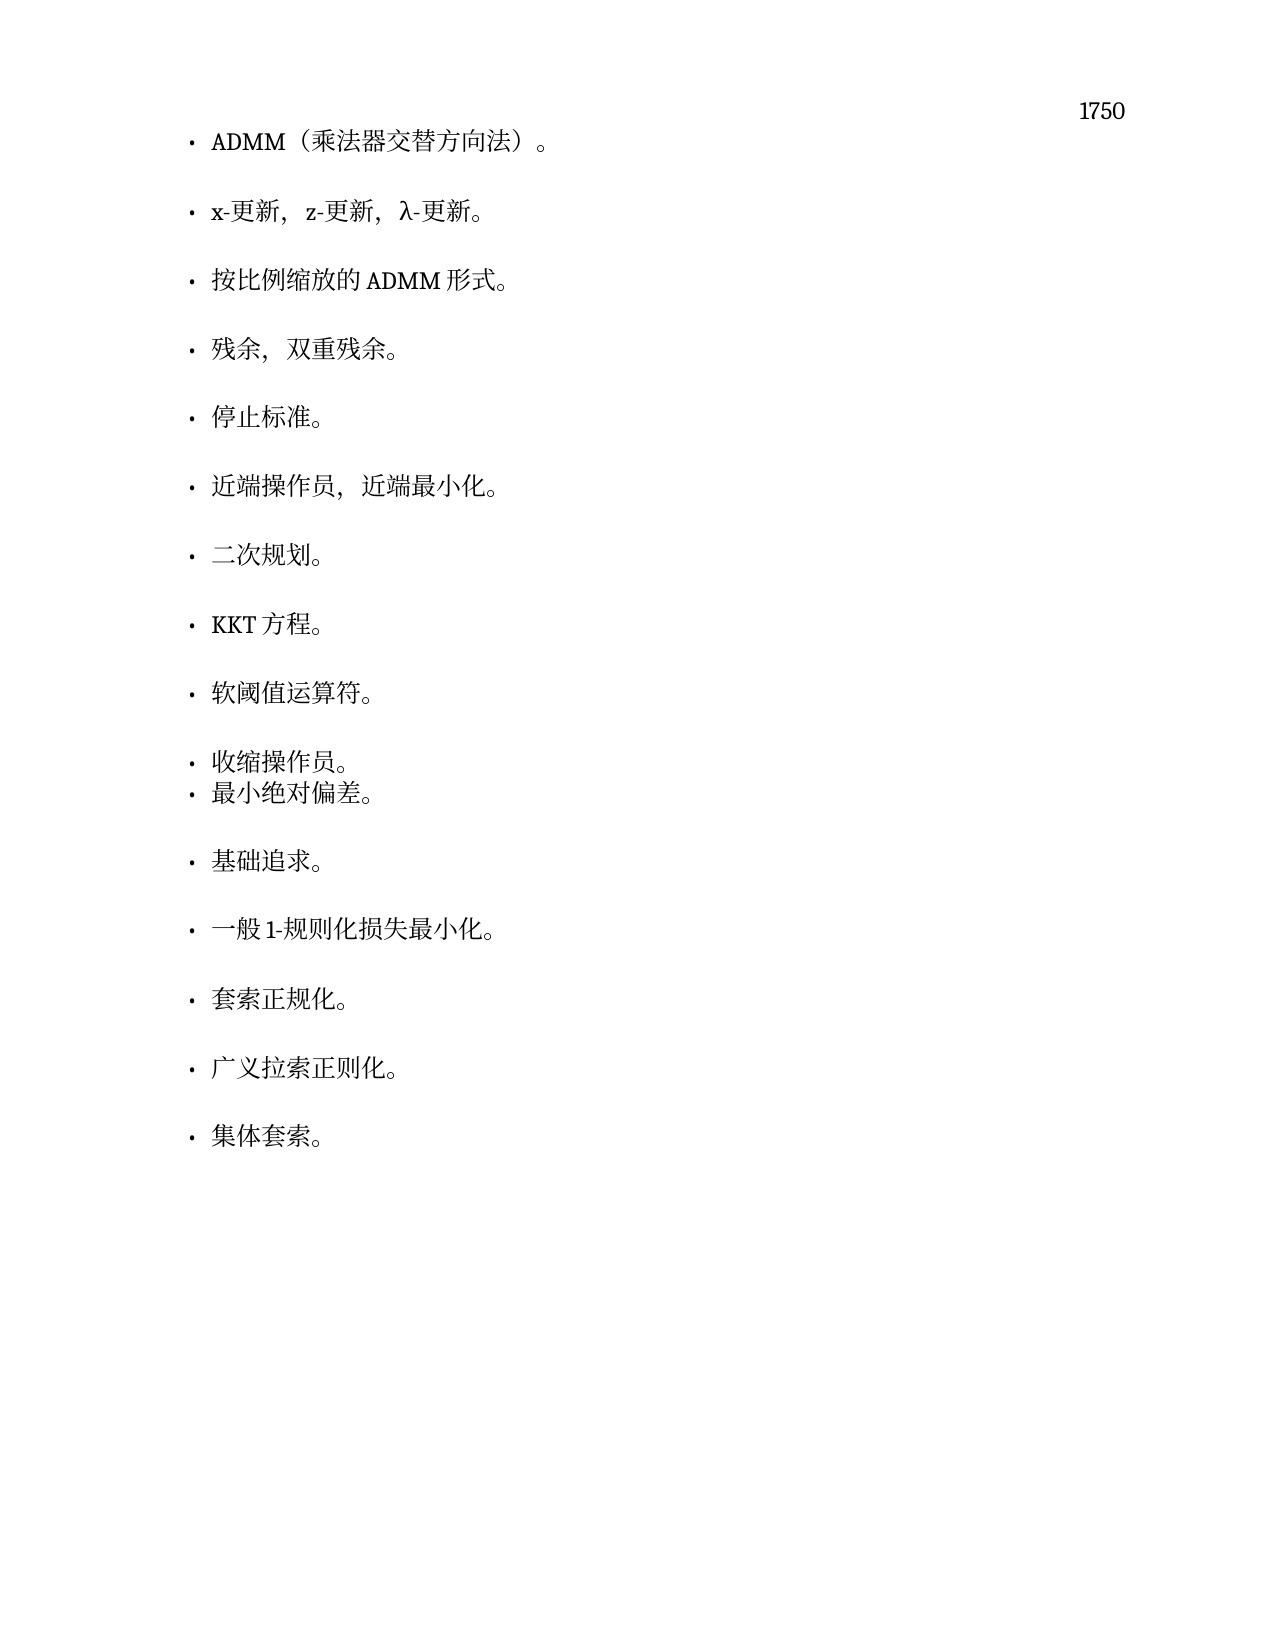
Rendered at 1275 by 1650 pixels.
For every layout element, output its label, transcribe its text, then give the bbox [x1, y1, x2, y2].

list 一般1-规则化损失最小化。 [186, 916, 1125, 945]
list 停止标准。 [186, 404, 1125, 433]
list 集体套索。 [186, 1123, 1125, 1152]
list 按比例缩放的ADMM形式。 [186, 267, 1125, 295]
list 近端操作员，近端最小化。 [186, 473, 1125, 502]
list 套索正规化。 [186, 986, 1125, 1015]
list 收缩操作员。 [186, 749, 1125, 777]
list 二次规划。 [186, 542, 1125, 571]
list ADMM（乘法器交替方向法）。 [186, 128, 1125, 157]
list 软阈值运算符。 [186, 680, 1125, 708]
list 残余，双重残余。 [186, 336, 1125, 364]
list x-更新，z-更新，λ-更新。 [186, 198, 1125, 226]
list 最小绝对偏差。 [186, 780, 1125, 809]
list 广义拉索正则化。 [186, 1055, 1125, 1083]
list KKT方程。 [186, 611, 1125, 640]
list 基础追求。 [186, 848, 1125, 877]
